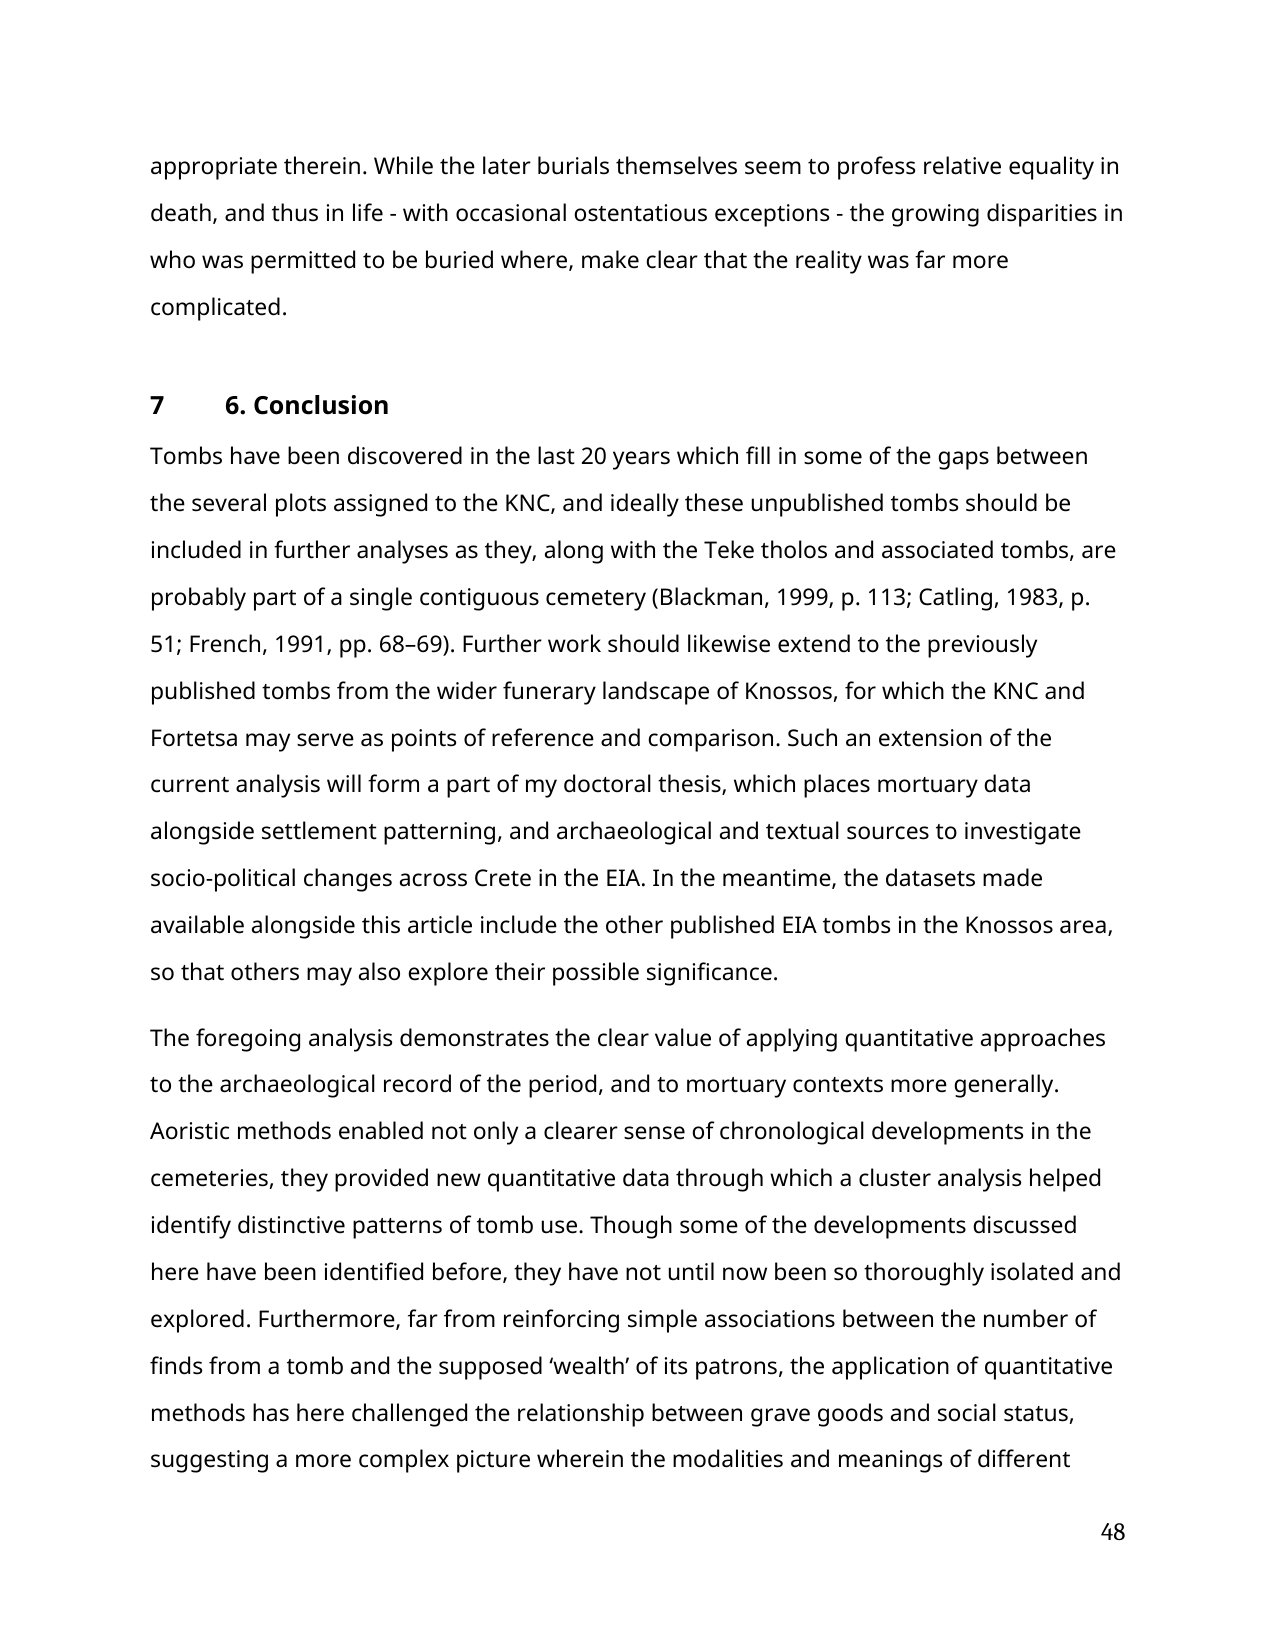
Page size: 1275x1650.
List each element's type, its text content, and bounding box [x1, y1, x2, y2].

subtitle 7 6. Conclusion [150, 387, 1125, 422]
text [150, 150, 1125, 322]
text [150, 1022, 1125, 1475]
text Tombs have been discovered in the last 20 years which fill in some of the gaps between the several plots assigned to the KNC, and ideally these unpublished tombs should be included in further analyses as they, along with the Teke tholos and associated tombs, are probably part of a single contiguous cemetery (Blackman, 1999, p. 113; Catling, 1983, p. 51; French, 1991, pp. 68–69). Further work should likewise extend to the previously published tombs from the wider funerary landscape of Knossos, for which the KNC and Fortetsa may serve as points of reference and comparison. Such an extension of the current analysis will form a part of my doctoral thesis, which places mortuary data alongside settlement patterning, and archaeological and textual sources to investigate socio-political changes across Crete in the EIA. In the meantime, the datasets made available alongside this article include the other published EIA tombs in the Knossos area, so that others may also explore their possible significance. [150, 440, 1125, 987]
